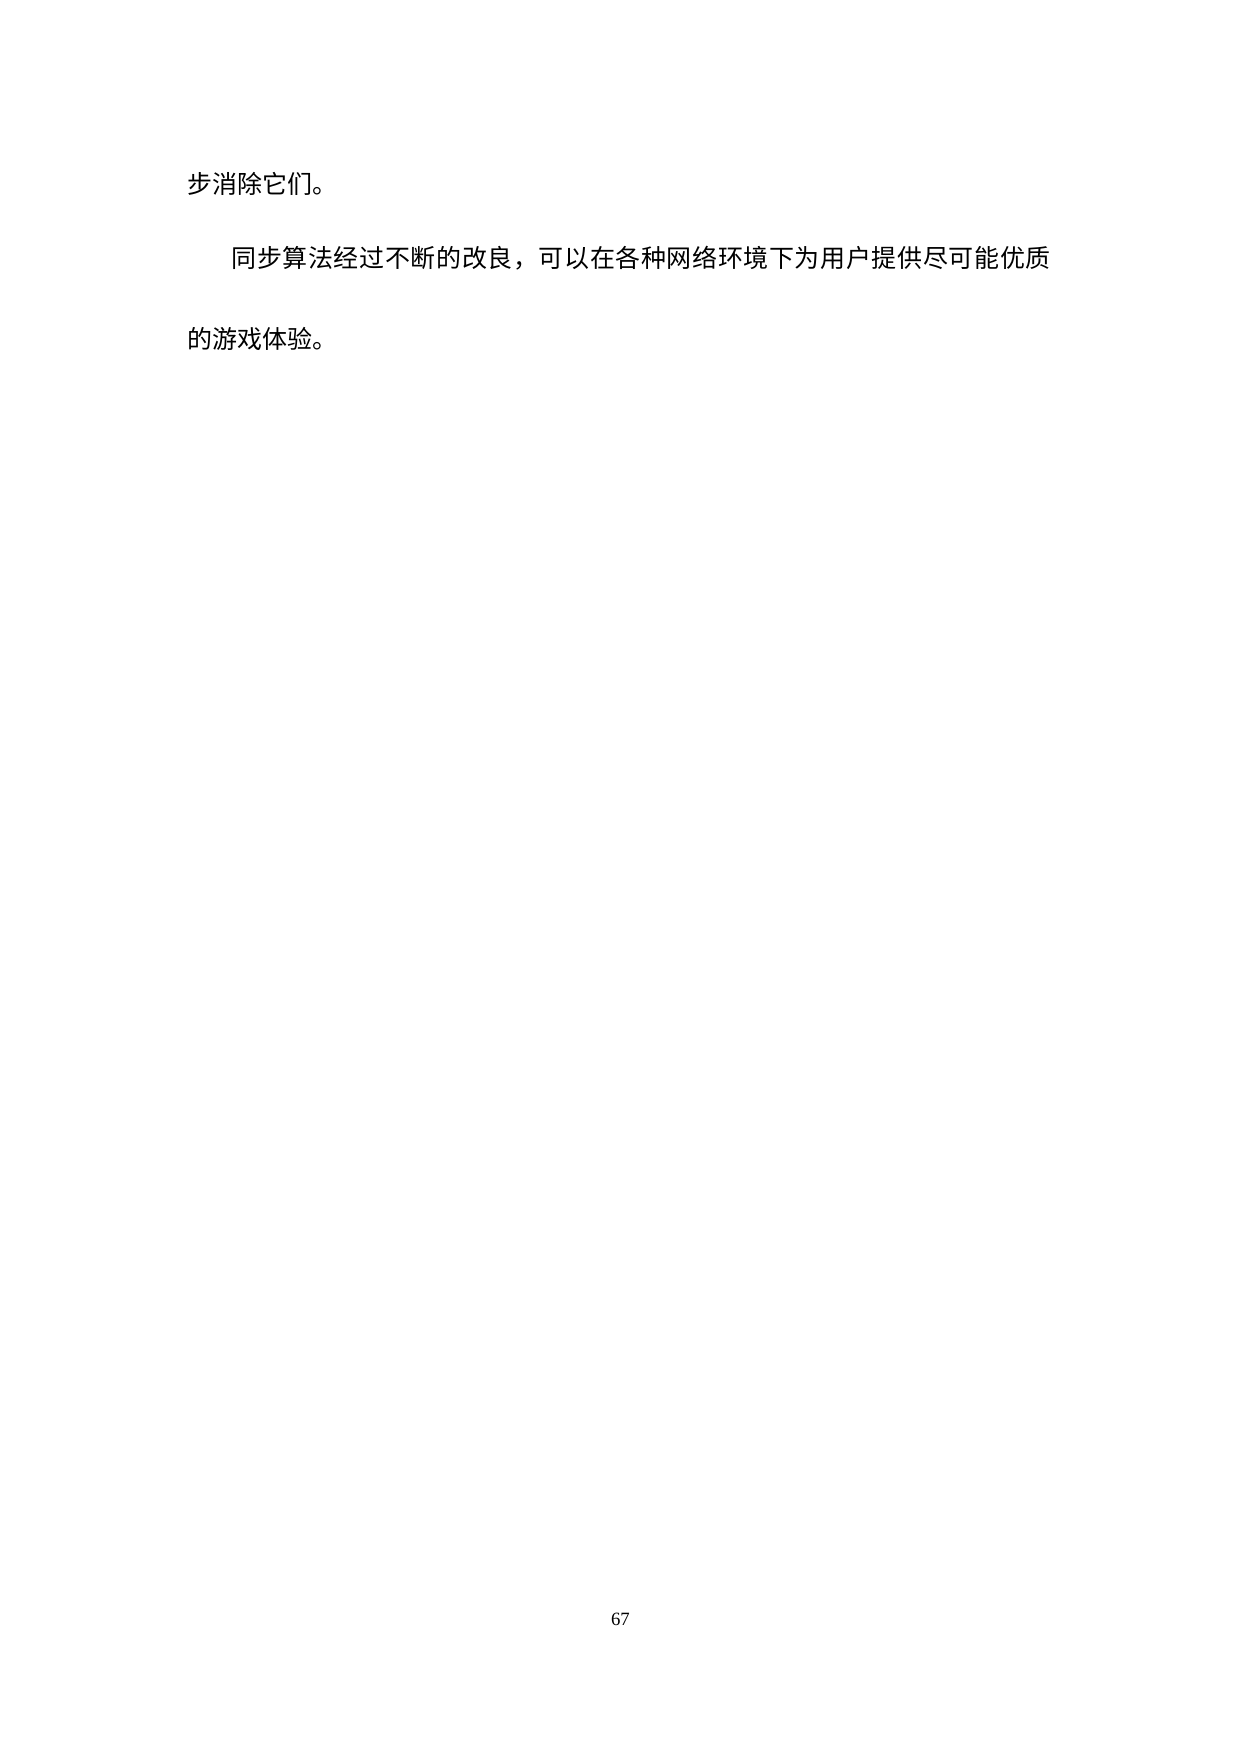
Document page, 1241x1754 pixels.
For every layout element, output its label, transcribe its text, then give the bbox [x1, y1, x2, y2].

text 同步算法经过不断的改良，可以在各种网络环境下为用户提供尽可能优质的游戏体验。 [187, 224, 1053, 370]
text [187, 150, 1053, 215]
